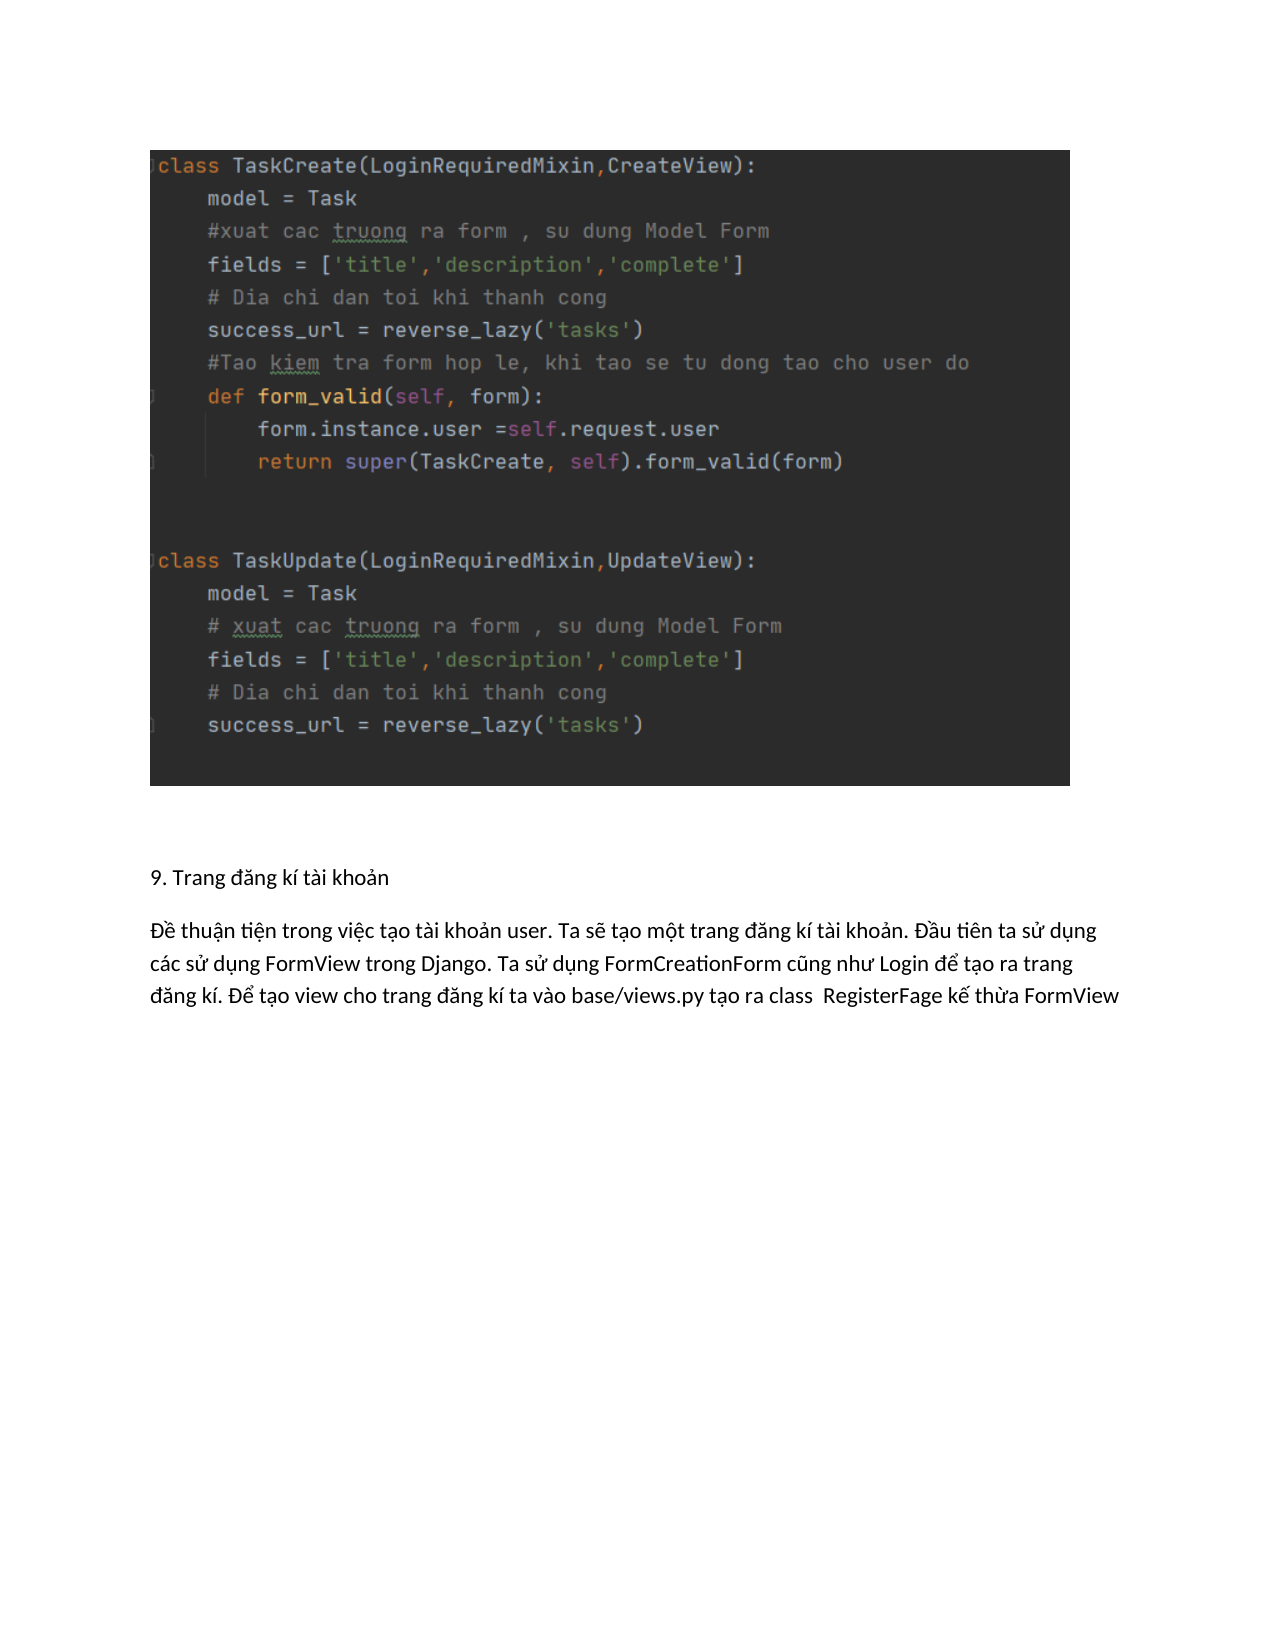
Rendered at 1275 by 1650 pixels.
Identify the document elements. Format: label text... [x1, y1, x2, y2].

picture [150, 150, 1070, 786]
text Đề thuận tiện trong việc tạo tài khoản user. Ta sẽ tạo một trang đăng kí tài khoản. Đầu tiên ta sử dụng các sử dụng FormView trong Django. Ta sử dụng FormCreationForm cũng như Login để tạo ra trang đăng kí. Để tạo view cho trang đăng kí ta vào base/views.py tạo ra class RegisterFage kế thừa FormView [150, 916, 1125, 1009]
text 9. Trang đăng kí tài khoản [150, 863, 1125, 891]
